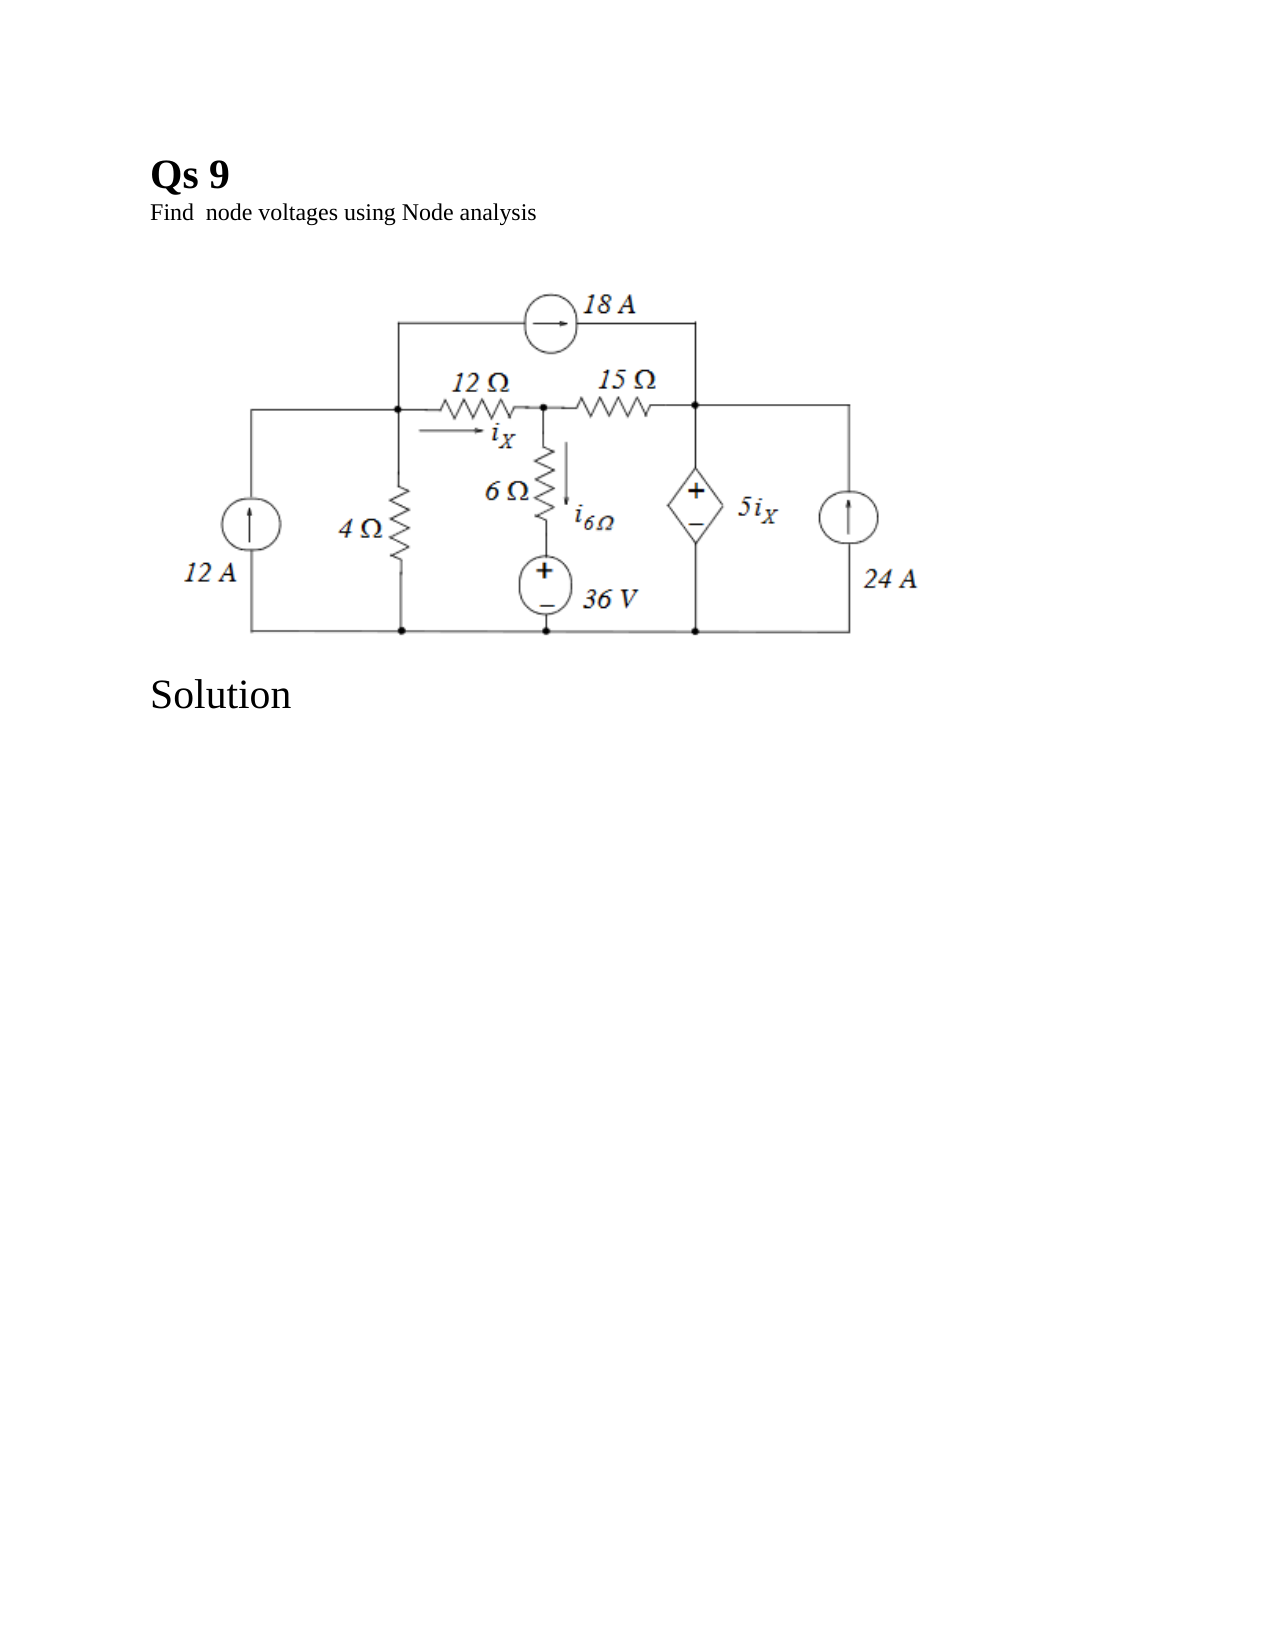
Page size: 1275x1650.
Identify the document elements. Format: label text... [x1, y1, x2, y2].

text Solution [150, 670, 1125, 718]
text Qs 9 [150, 150, 1125, 198]
text Find node voltages using Node analysis [150, 198, 1125, 226]
